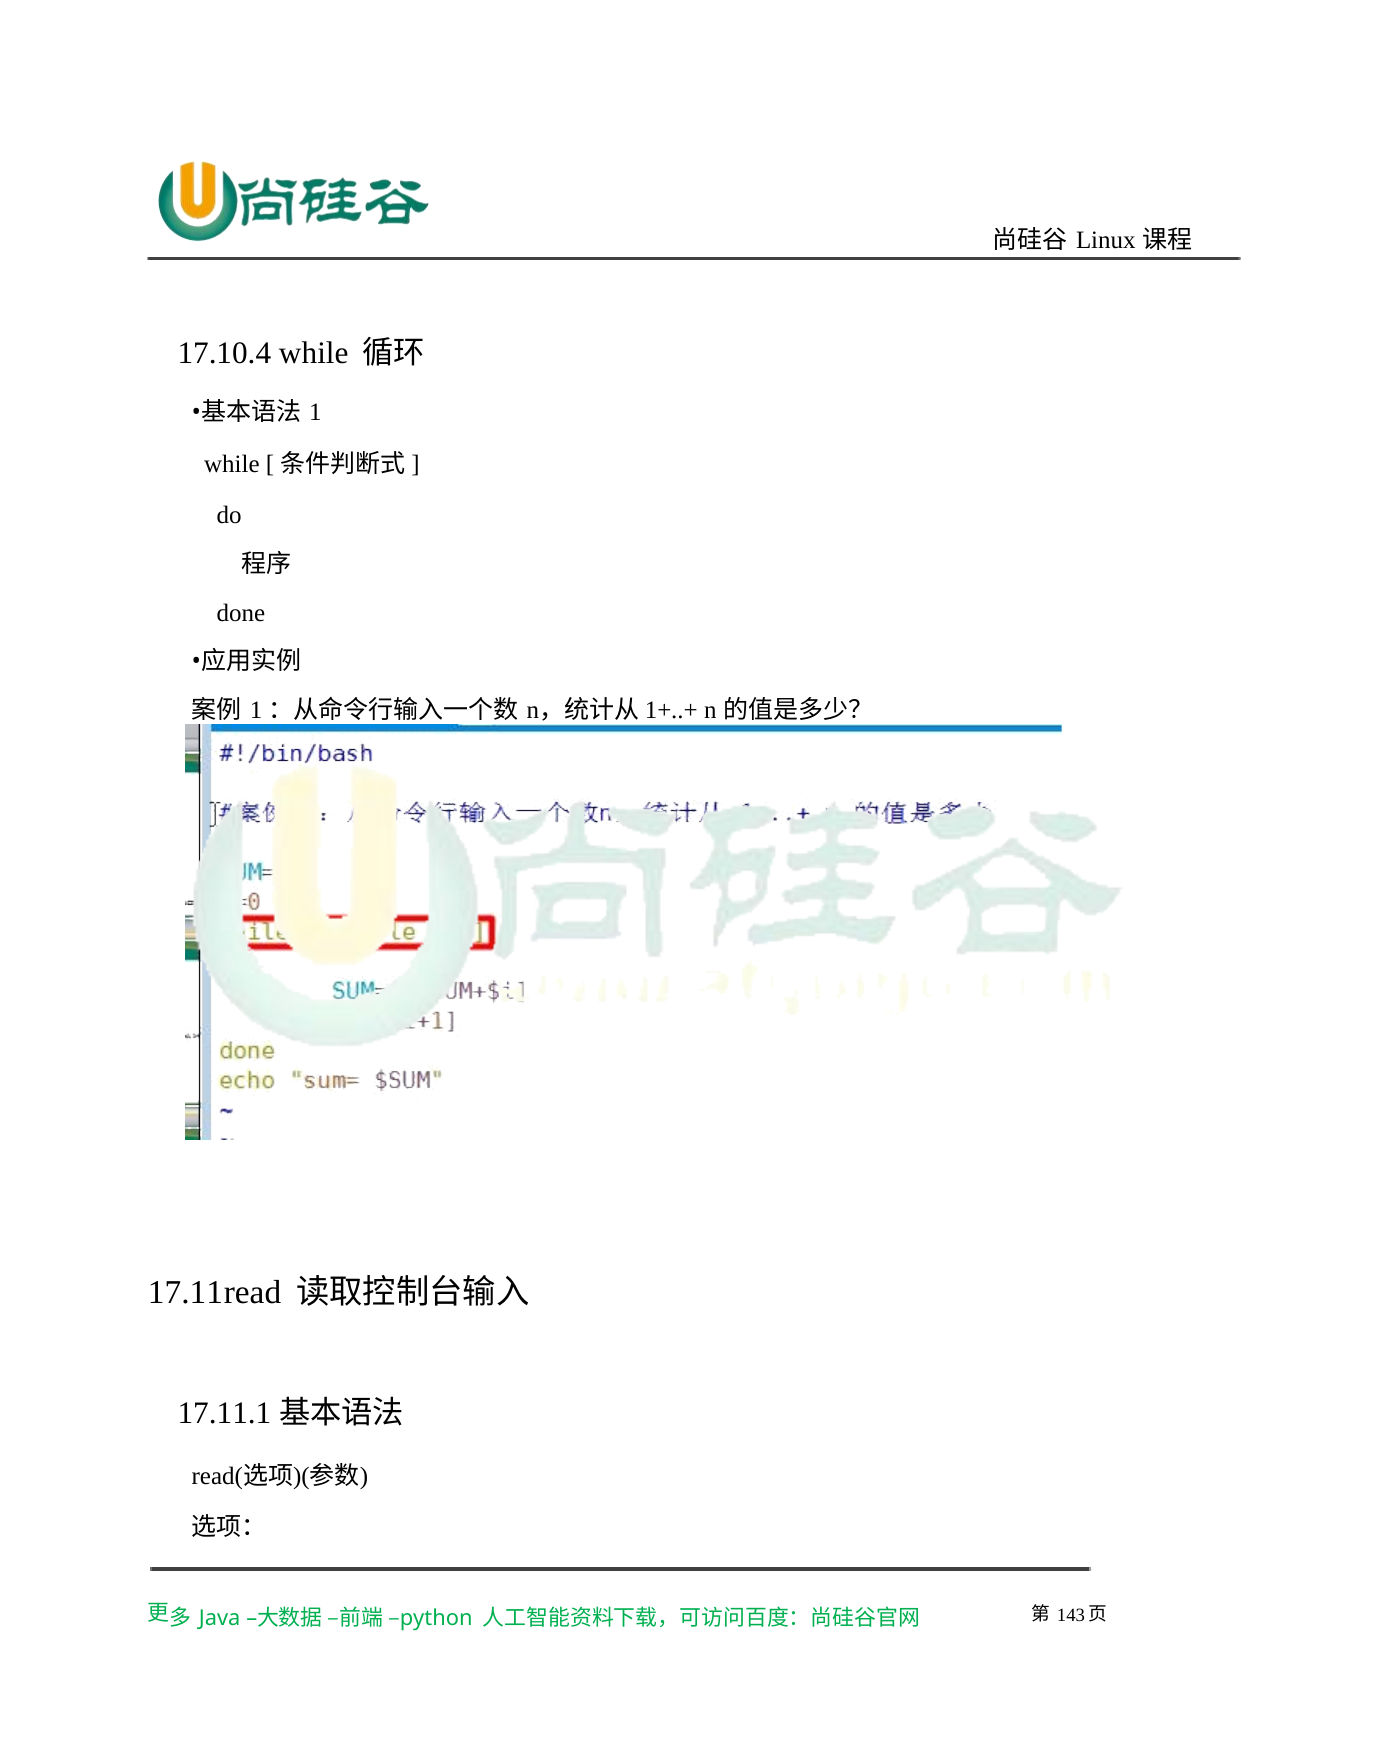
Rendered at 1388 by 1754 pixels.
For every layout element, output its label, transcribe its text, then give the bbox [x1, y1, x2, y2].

text 案例1 ：从命令行输入一个数n，统计从 1+..+ n 的值是多少？ [191, 693, 1335, 725]
text 程序 [241, 547, 1335, 578]
text •基本语法1 [191, 395, 1335, 426]
text done [216, 598, 1335, 626]
text do [216, 500, 1335, 529]
picture [147, 153, 436, 249]
text 17.11read读取控制台输入 [148, 1265, 1335, 1313]
text 17.10.4 while循环 [177, 327, 1335, 372]
text 尚硅谷Linux 课程 [993, 224, 1335, 255]
picture [150, 1567, 1092, 1571]
text 选项： [191, 1510, 1335, 1542]
text •应用实例 [191, 645, 1335, 676]
text while [ 条件判断式 ] [204, 444, 1335, 480]
picture [147, 723, 1239, 1140]
text 更多Java –大数据 –前端 –python人工智能资料下载，可访问百度：尚硅谷官网 第143页 [148, 1595, 1335, 1633]
text 17.11.1 基本语法 [177, 1388, 1335, 1433]
text read(选项)(参数) [191, 1456, 1335, 1492]
